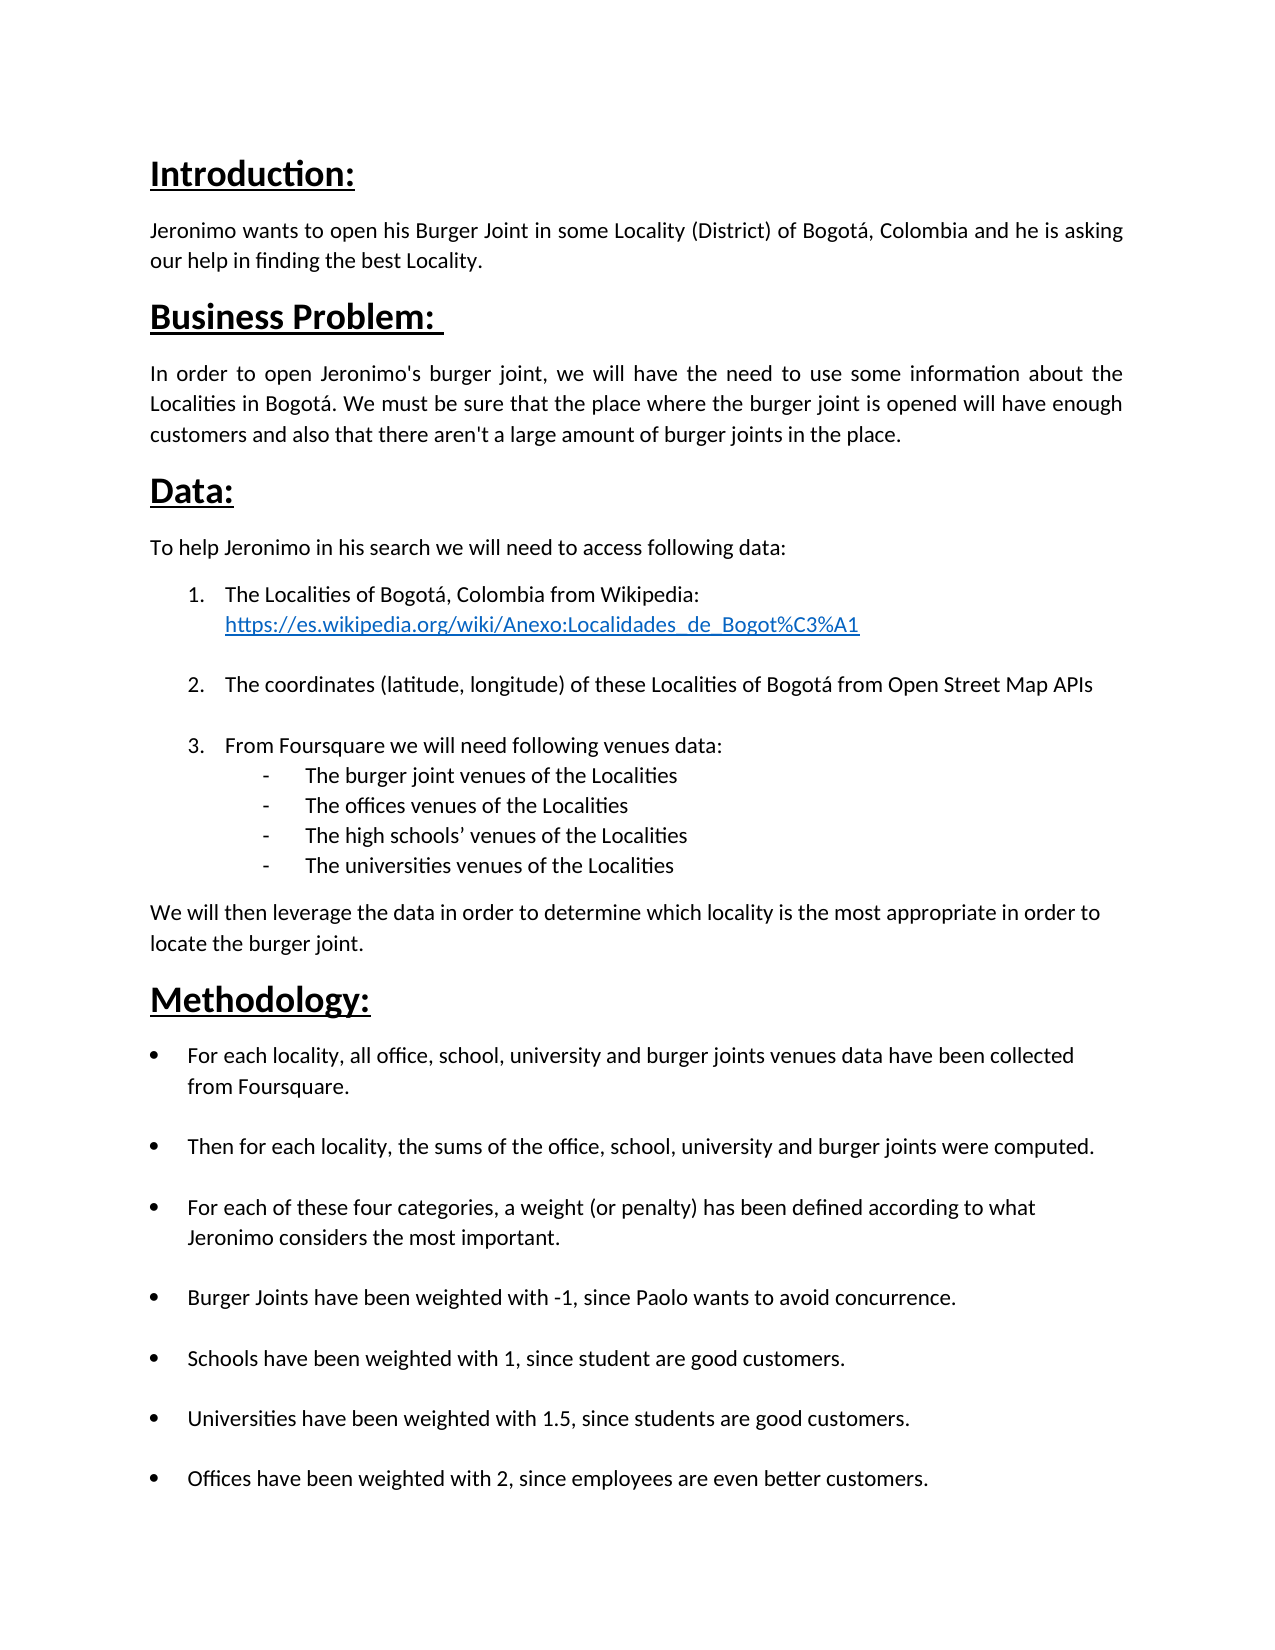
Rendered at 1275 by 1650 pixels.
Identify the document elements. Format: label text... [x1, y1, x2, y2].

list Universities have been weighted with 1.5, since students are good customers. [150, 1404, 1125, 1432]
list From Foursquare we will need following venues data: [187, 731, 1125, 759]
list The Localities of Bogotá, Colombia from Wikipedia: https://es.wikipedia.org/wiki/Anexo:Localidades_de_Bogot%C3%A1 [187, 580, 1125, 638]
text We will then leverage the data in order to determine which locality is the most appropriate in order to locate the burger joint. [150, 898, 1125, 957]
text Introduction: [150, 150, 1125, 196]
list The burger joint venues of the Localities [262, 761, 1125, 789]
list The universities venues of the Localities [262, 852, 1125, 879]
list For each locality, all office, school, university and burger joints venues data have been collected from Foursquare. [150, 1042, 1125, 1100]
list Offices have been weighted with 2, since employees are even better customers. [150, 1464, 1125, 1493]
text Jeronimo wants to open his Burger Joint in some Locality (District) of Bogotá, Colombia and he is asking our help in finding the best Locality. [150, 216, 1125, 274]
list The offices venues of the Localities [262, 791, 1125, 819]
text Business Problem: [150, 293, 1125, 339]
list The coordinates (latitude, longitude) of these Localities of Bogotá from Open Street Map APIs [187, 670, 1125, 698]
text Data: [150, 467, 1125, 512]
list For each of these four categories, a weight (or penalty) has been defined according to what Jeronimo considers the most important. [150, 1193, 1125, 1251]
list Then for each locality, the sums of the office, school, university and burger joints were computed. [150, 1132, 1125, 1160]
text To help Jeronimo in his search we will need to access following data: [150, 533, 1125, 561]
list Burger Joints have been weighted with -1, since Paolo wants to avoid concurrence. [150, 1283, 1125, 1311]
list The high schools’ venues of the Localities [262, 821, 1125, 849]
text In order to open Jeronimo's burger joint, we will have the need to use some information about the Localities in Bogotá. We must be sure that the place where the burger joint is opened will have enough customers and also that there aren't a large amount of burger joints in the place. [150, 359, 1125, 448]
text Methodology: [150, 976, 1125, 1021]
list Schools have been weighted with 1, since student are good customers. [150, 1344, 1125, 1372]
